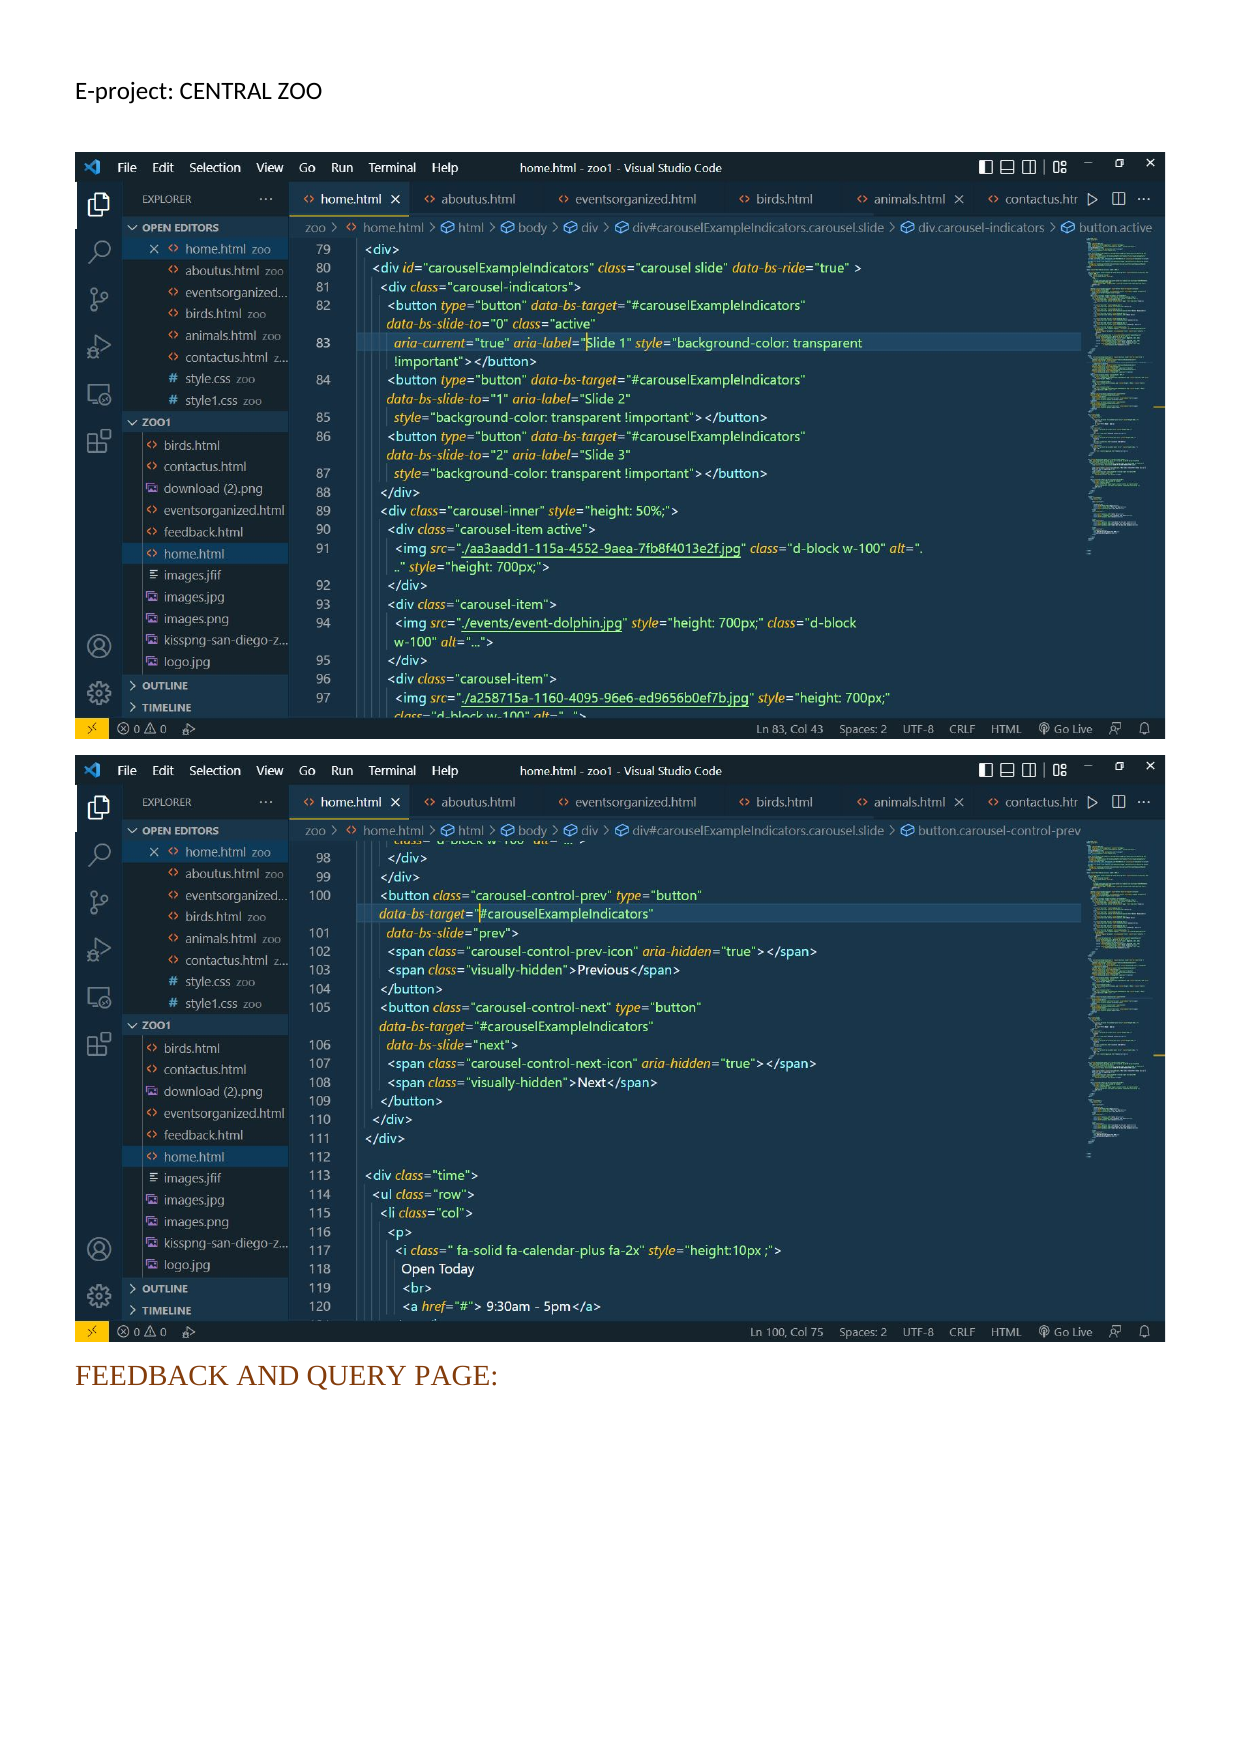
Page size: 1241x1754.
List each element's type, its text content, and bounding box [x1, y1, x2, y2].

text FEEDBACK AND QUERY PAGE: [75, 1358, 1165, 1391]
picture [75, 152, 1166, 739]
picture [75, 755, 1166, 1342]
